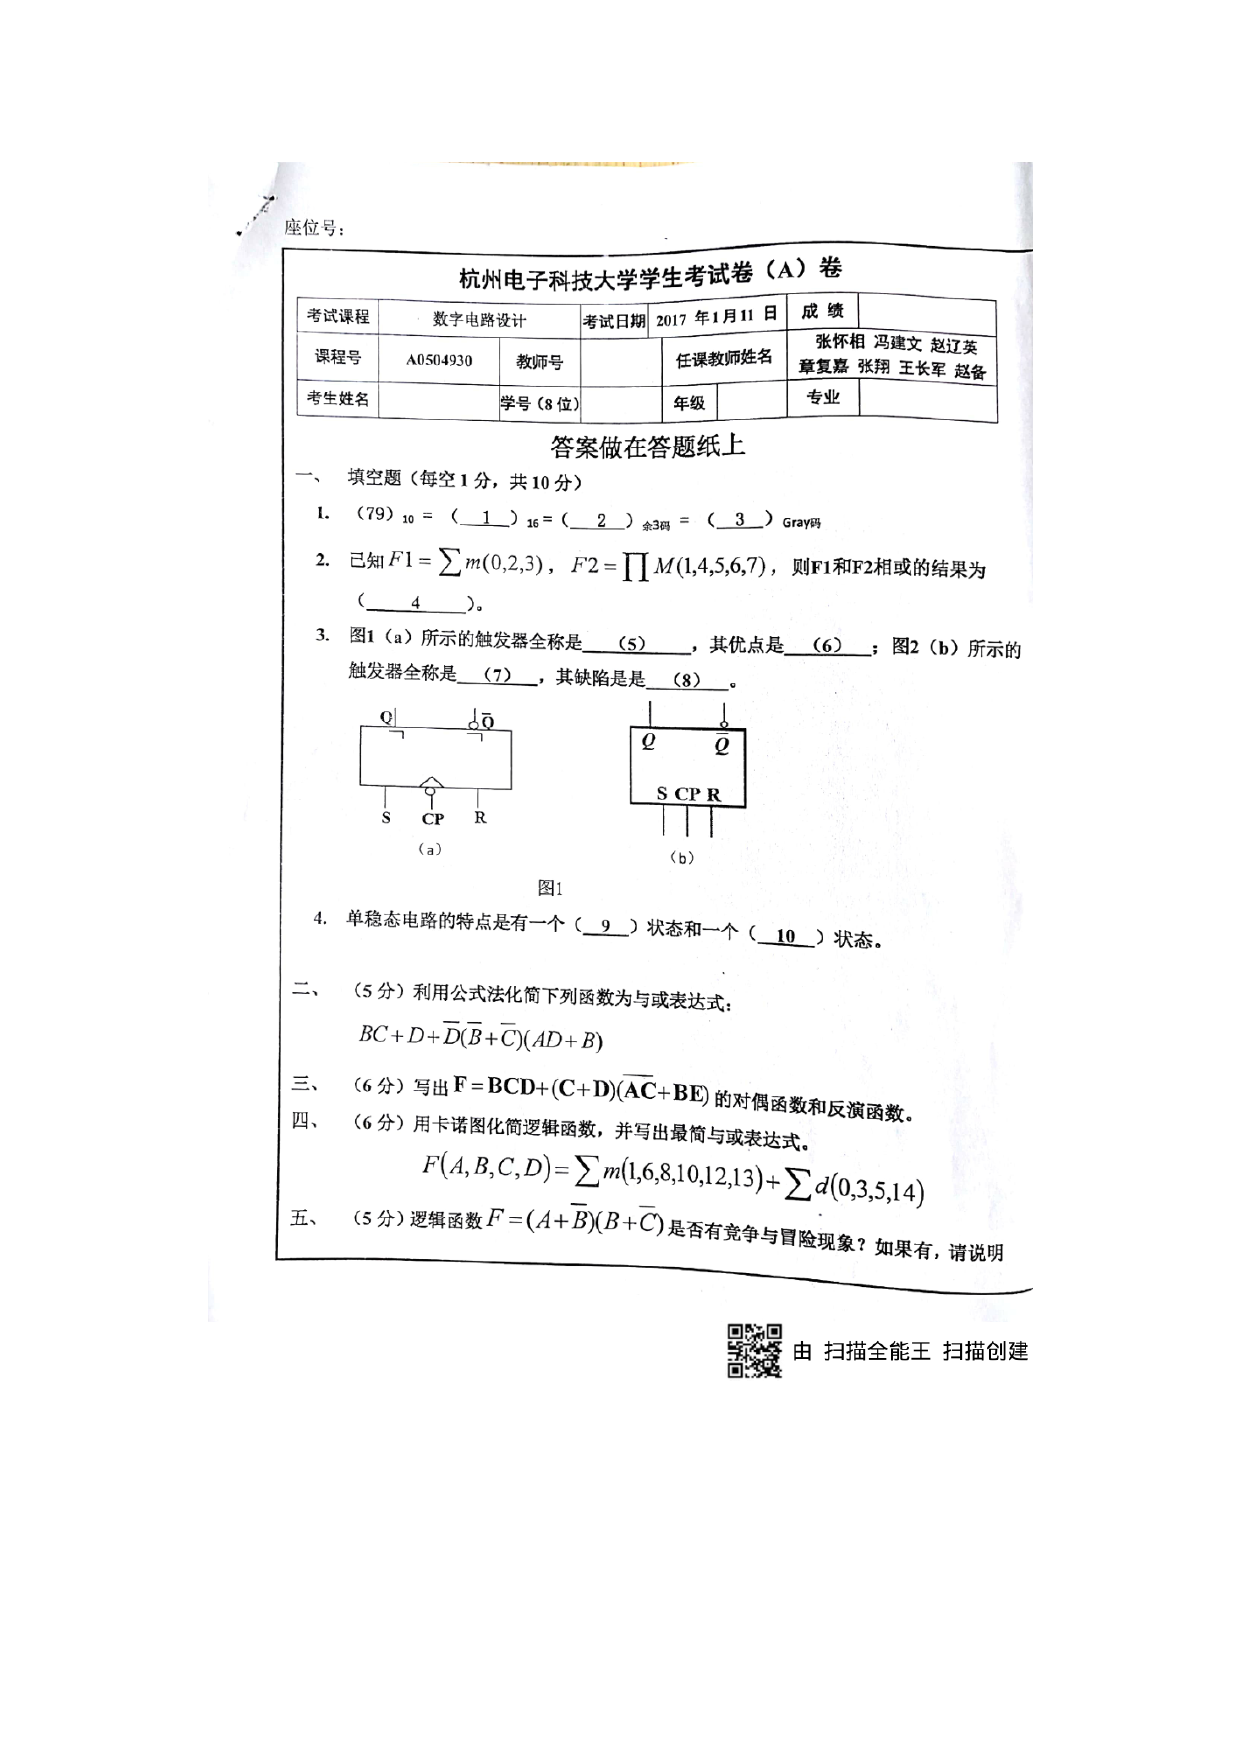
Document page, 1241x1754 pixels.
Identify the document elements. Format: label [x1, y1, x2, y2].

picture [187, 162, 1053, 1388]
